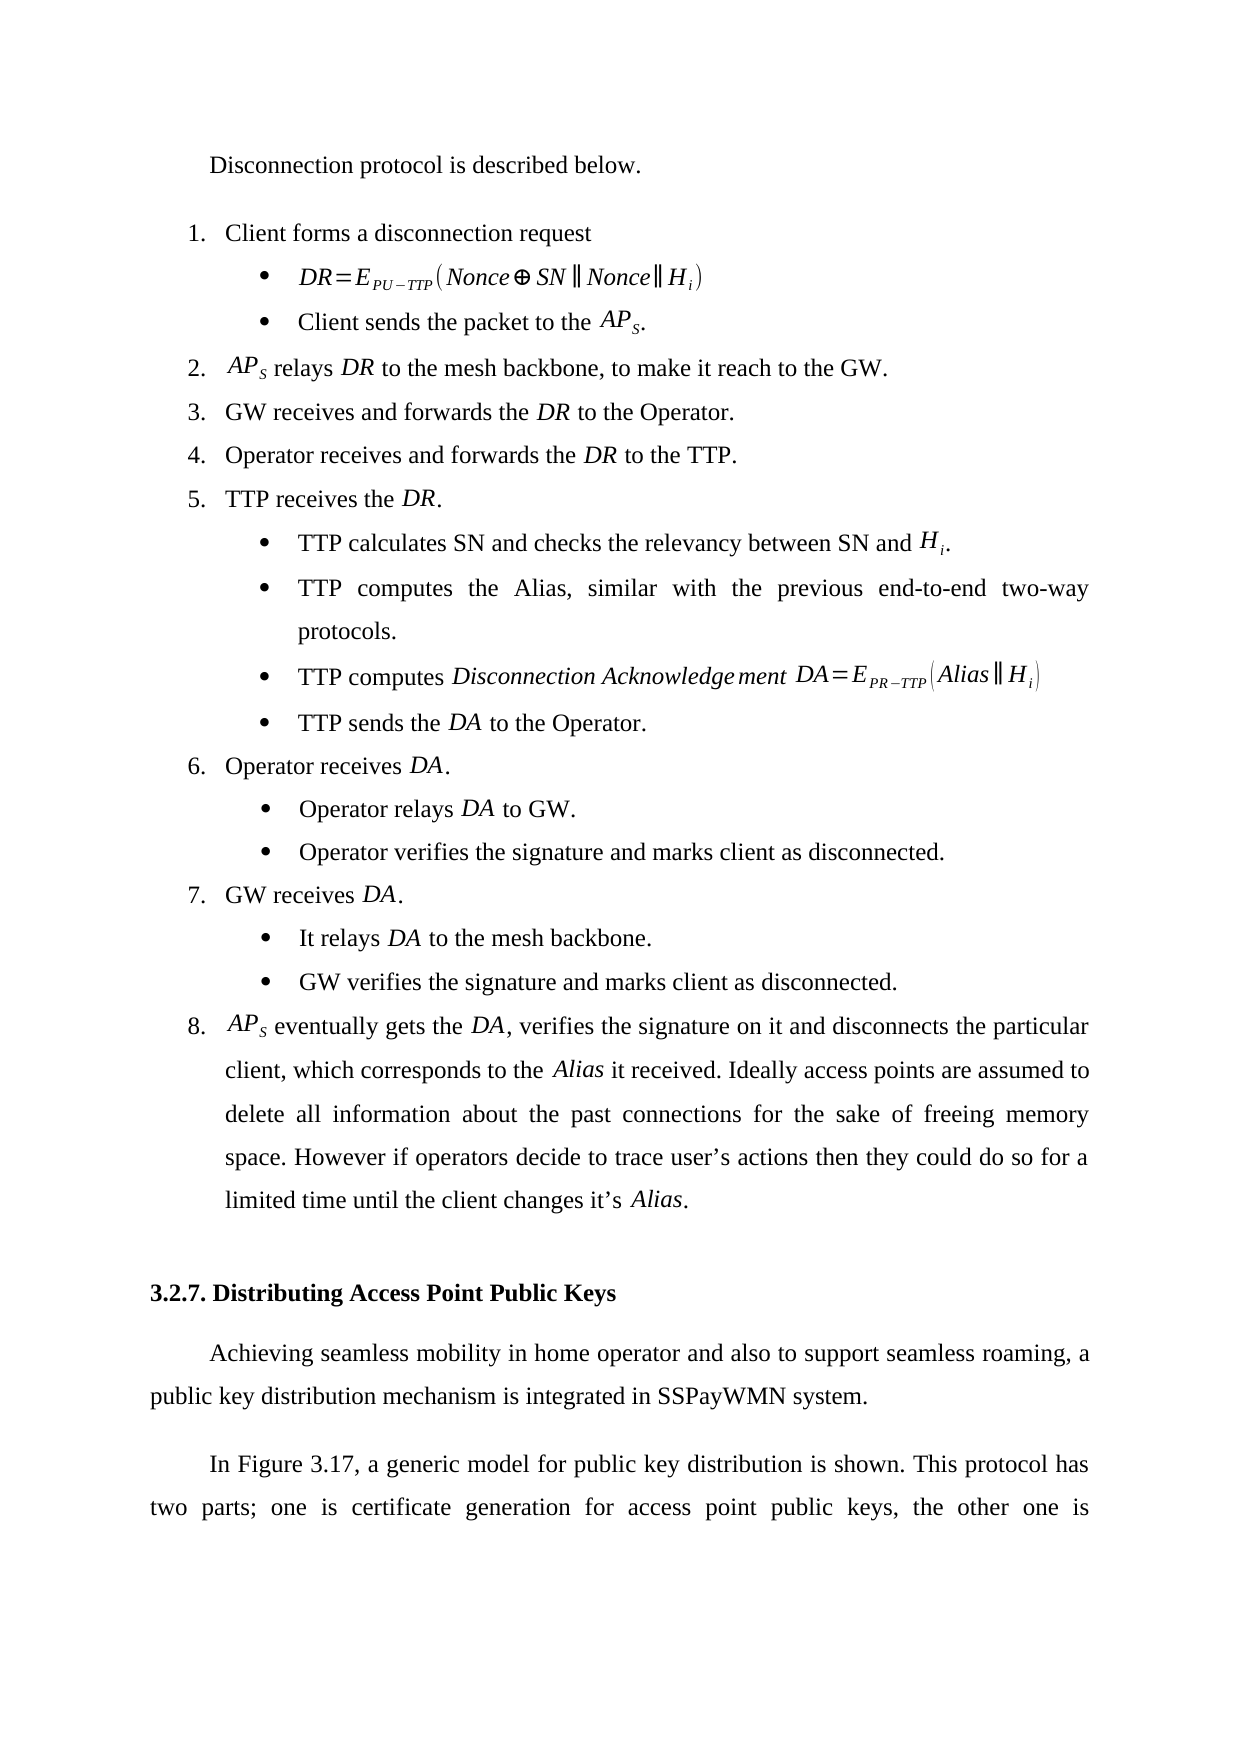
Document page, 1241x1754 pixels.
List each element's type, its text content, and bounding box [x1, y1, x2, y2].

list Client sends the packet to the . [260, 306, 1090, 337]
list TTP sends the to the Operator. [260, 708, 1090, 737]
list Operator verifies the signature and marks client as disconnected. [261, 837, 1090, 866]
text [150, 1449, 1090, 1521]
list TTP computes the Alias, similar with the previous end-to-end two-way protocols. [260, 573, 1090, 644]
subtitle 3.2.7. Distributing Access Point Public Keys [150, 1278, 1090, 1307]
list Client forms a disconnection request [187, 218, 1090, 247]
text Disconnection protocol is described below. [150, 150, 1090, 179]
text Achieving seamless mobility in home operator and also to support seamless roaming, a public key distribution mechanism is integrated in SSPayWMN system. [150, 1338, 1090, 1410]
list GW verifies the signature and marks client as disconnected. [261, 967, 1090, 995]
list TTP receives the . [187, 484, 1090, 512]
list eventually gets the , verifies the signature on it and disconnects the particular client, which corresponds to the it received. Ideally access points are assumed to delete all information about the past connections for the sake of freeing memory space. However if operators decide to trace user’s actions then they could do so for a limited time until the client changes it’s . [187, 1010, 1090, 1214]
list TTP calculates SN and checks the relevancy between SN and . [260, 527, 1090, 558]
list It relays to the mesh backbone. [261, 923, 1090, 952]
list GW receives . [187, 880, 1090, 909]
list TTP computes [260, 659, 1090, 693]
list GW receives and forwards the to the Operator. [187, 397, 1090, 426]
list Operator relays to GW. [261, 794, 1090, 823]
list Operator receives . [187, 751, 1090, 780]
list relays to the mesh backbone, to make it reach to the GW. [187, 352, 1090, 383]
list Operator receives and forwards the to the TTP. [187, 441, 1090, 469]
